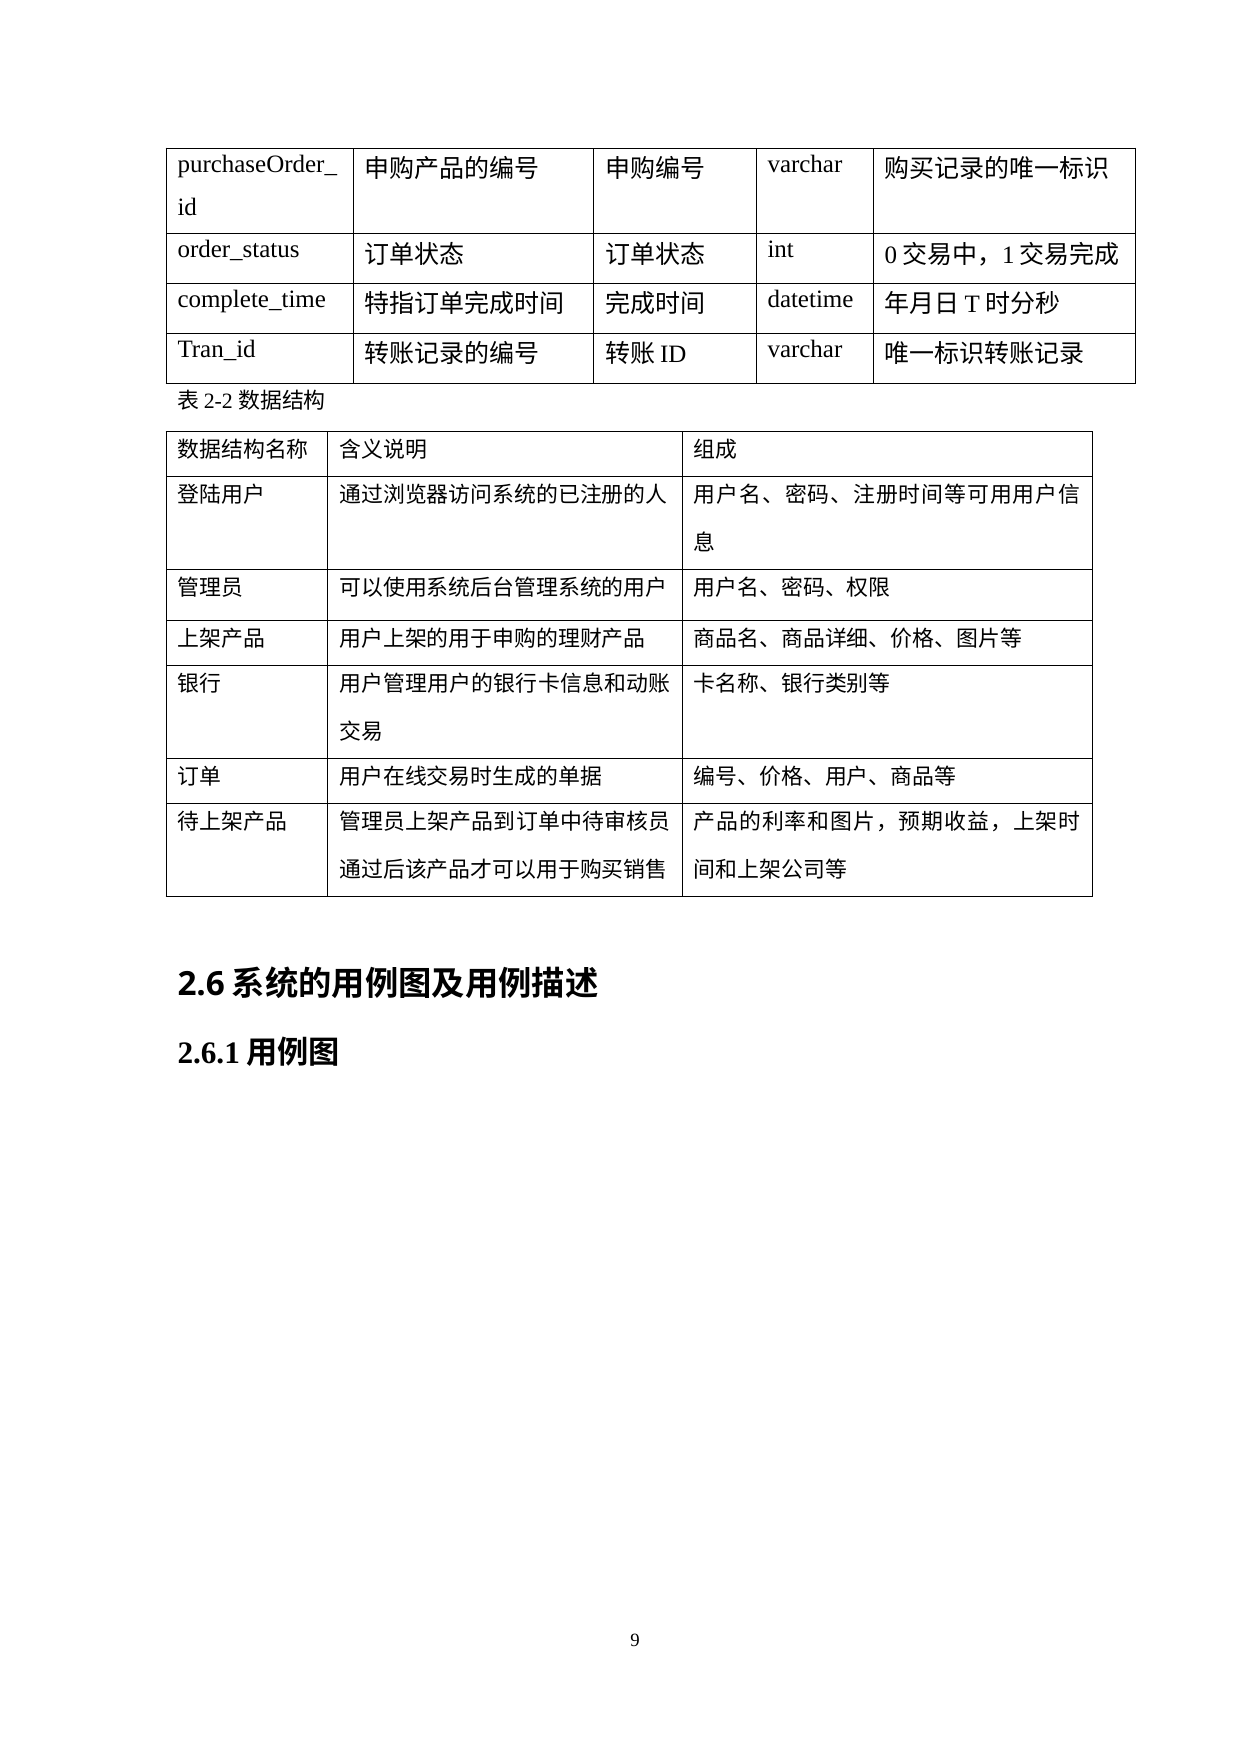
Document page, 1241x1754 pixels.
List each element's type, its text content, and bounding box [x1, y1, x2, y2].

table_cell 管理员上架产品到订单中待审核员通过后该产品才可以用于购买销售 [328, 804, 682, 896]
table_header 含义说明 [328, 432, 682, 476]
table_cell 商品名、商品详细、价格、图片等 [683, 621, 1092, 665]
table_cell 产品的利率和图片，预期收益，上架时间和上架公司等 [683, 804, 1092, 896]
table_cell 编号、价格、用户、商品等 [683, 759, 1092, 803]
table_cell 用户管理用户的银行卡信息和动账交易 [328, 666, 682, 758]
table_cell 银行 [167, 666, 327, 758]
table_cell 可以使用系统后台管理系统的用户 [328, 570, 682, 620]
table_header 数据结构名称 [167, 432, 327, 476]
table_cell 订单 [167, 759, 327, 803]
table_cell 购买记录的唯一标识 [874, 149, 1135, 233]
table_cell Tran_id [167, 334, 353, 382]
table_cell complete_time [167, 284, 353, 333]
table_header 组成 [683, 432, 1092, 476]
table_cell order_status [167, 234, 353, 283]
table_cell 卡名称、银行类别等 [683, 666, 1092, 758]
list 2.6.1用例图 [177, 1031, 1093, 1072]
table_cell varchar [757, 334, 873, 382]
table_cell 登陆用户 [167, 477, 327, 569]
table_cell 转账记录的编号 [354, 334, 593, 382]
table_cell 0交易中，1交易完成 [874, 234, 1135, 283]
table_cell 上架产品 [167, 621, 327, 665]
table_cell 完成时间 [594, 284, 756, 333]
table_cell 管理员 [167, 570, 327, 620]
table_cell 唯一标识转账记录 [874, 334, 1135, 382]
table_cell int [757, 234, 873, 283]
table_cell 转账ID [594, 334, 756, 382]
table_cell 年月日T时分秒 [874, 284, 1135, 333]
table_cell 用户名、密码、权限 [683, 570, 1092, 620]
table_cell 特指订单完成时间 [354, 284, 593, 333]
table_cell 申购产品的编号 [354, 149, 593, 233]
table_cell purchaseOrder_id [167, 149, 353, 233]
table_cell 申购编号 [594, 149, 756, 233]
table_cell 订单状态 [354, 234, 593, 283]
text 表2-2 数据结构 [177, 384, 1093, 415]
table_cell datetime [757, 284, 873, 333]
table_cell 用户名、密码、注册时间等可用用户信息 [683, 477, 1092, 569]
text 2.6系统的用例图及用例描述 [177, 962, 1093, 1003]
table_cell 待上架产品 [167, 804, 327, 896]
table_cell 订单状态 [594, 234, 756, 283]
table_cell 用户在线交易时生成的单据 [328, 759, 682, 803]
table_cell varchar [757, 149, 873, 233]
table_cell 通过浏览器访问系统的已注册的人 [328, 477, 682, 569]
table_cell 用户上架的用于申购的理财产品 [328, 621, 682, 665]
